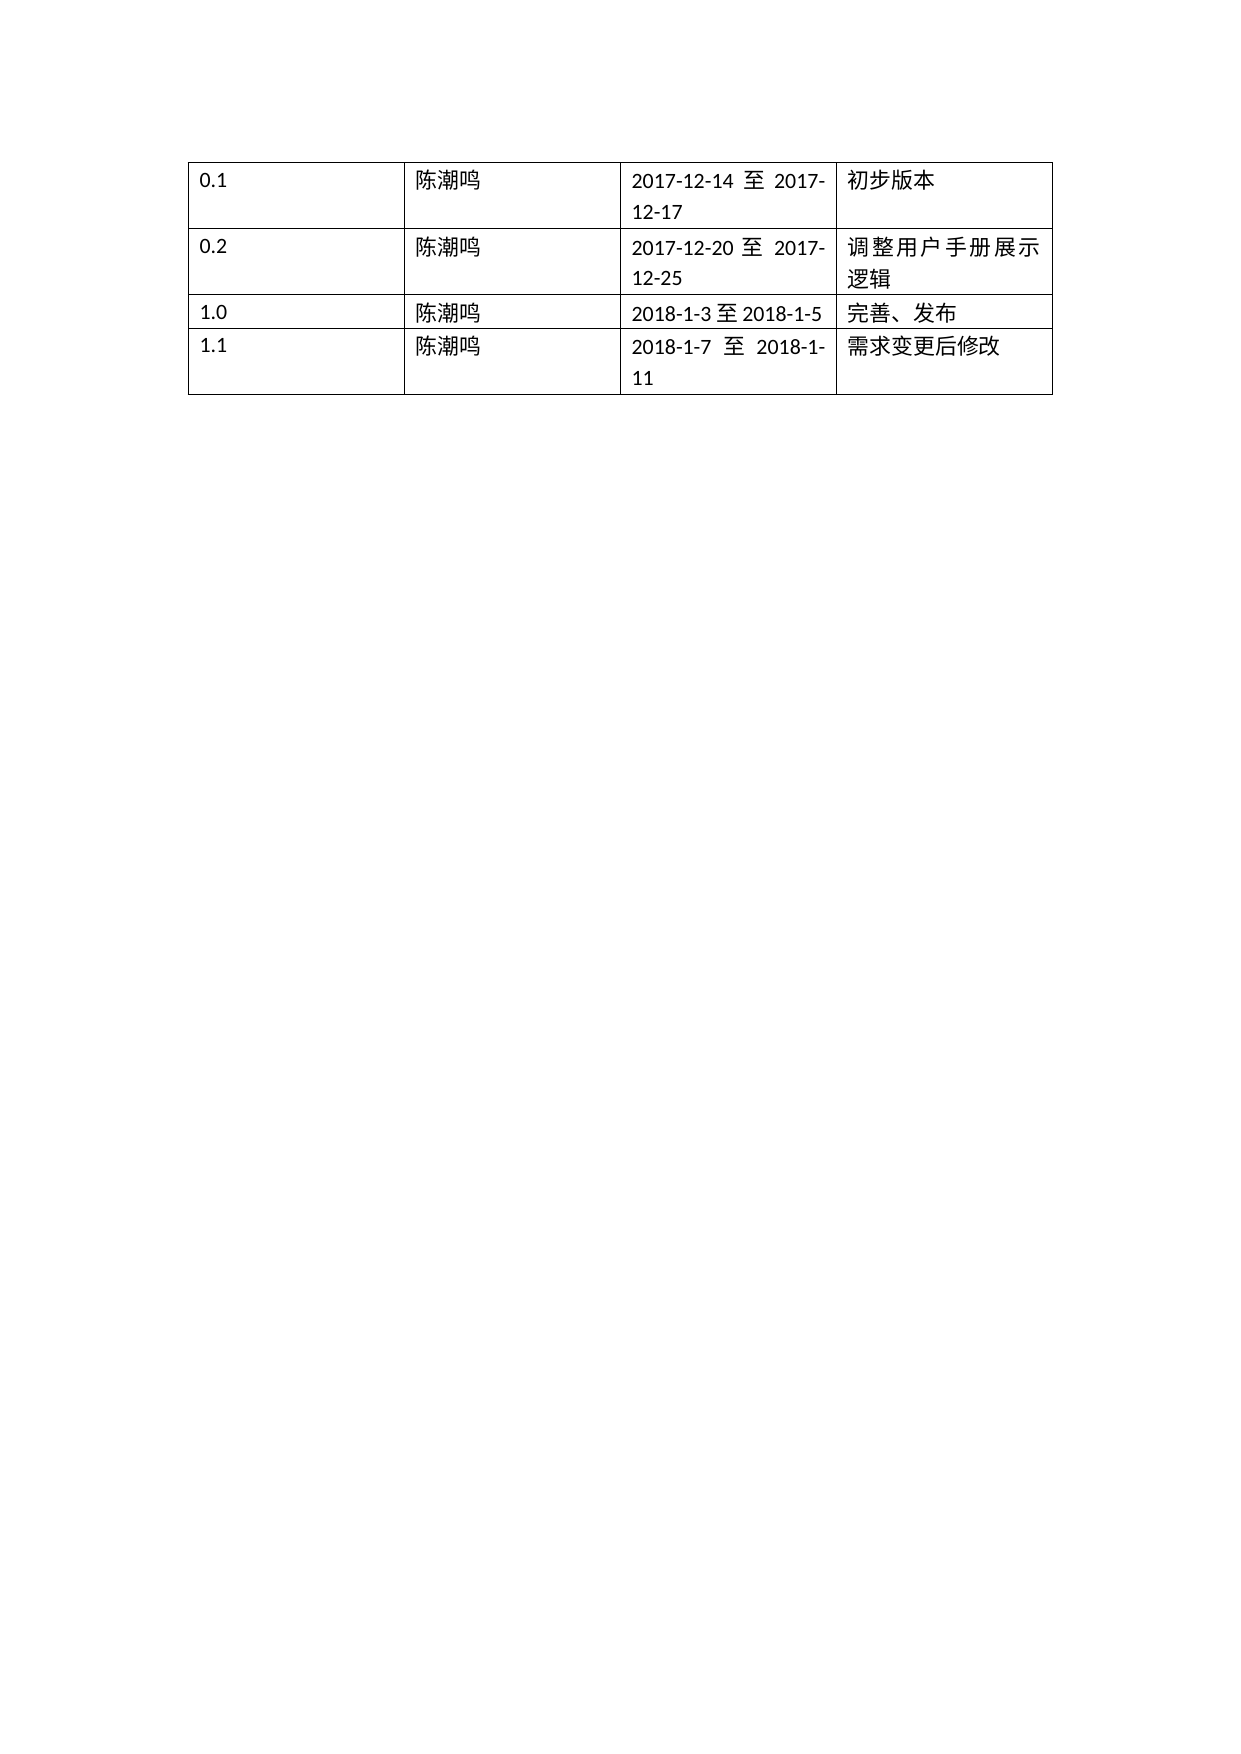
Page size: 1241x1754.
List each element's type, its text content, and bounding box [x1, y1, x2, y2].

table_cell 2018-1-3至2018-1-5 [621, 295, 836, 328]
table_cell 完善、发布 [837, 295, 1052, 328]
table_cell 1.1 [189, 329, 404, 394]
table_cell 2018-1-7至2018-1-11 [621, 329, 836, 394]
table_cell 调整用户手册展示逻辑 [837, 229, 1052, 294]
table_cell 2017-12-20至 2017-12-25 [621, 229, 836, 294]
table_cell 初步版本 [837, 163, 1052, 228]
table_cell 1.0 [189, 295, 404, 328]
table_cell 陈潮鸣 [405, 295, 620, 328]
table_cell 陈潮鸣 [405, 229, 620, 294]
table_cell 需求变更后修改 [837, 329, 1052, 394]
table_cell 0.2 [189, 229, 404, 294]
table_cell 0.1 [189, 163, 404, 228]
table_cell 陈潮鸣 [405, 329, 620, 394]
table_cell 2017-12-14至2017-12-17 [621, 163, 836, 228]
table_cell 陈潮鸣 [405, 163, 620, 228]
